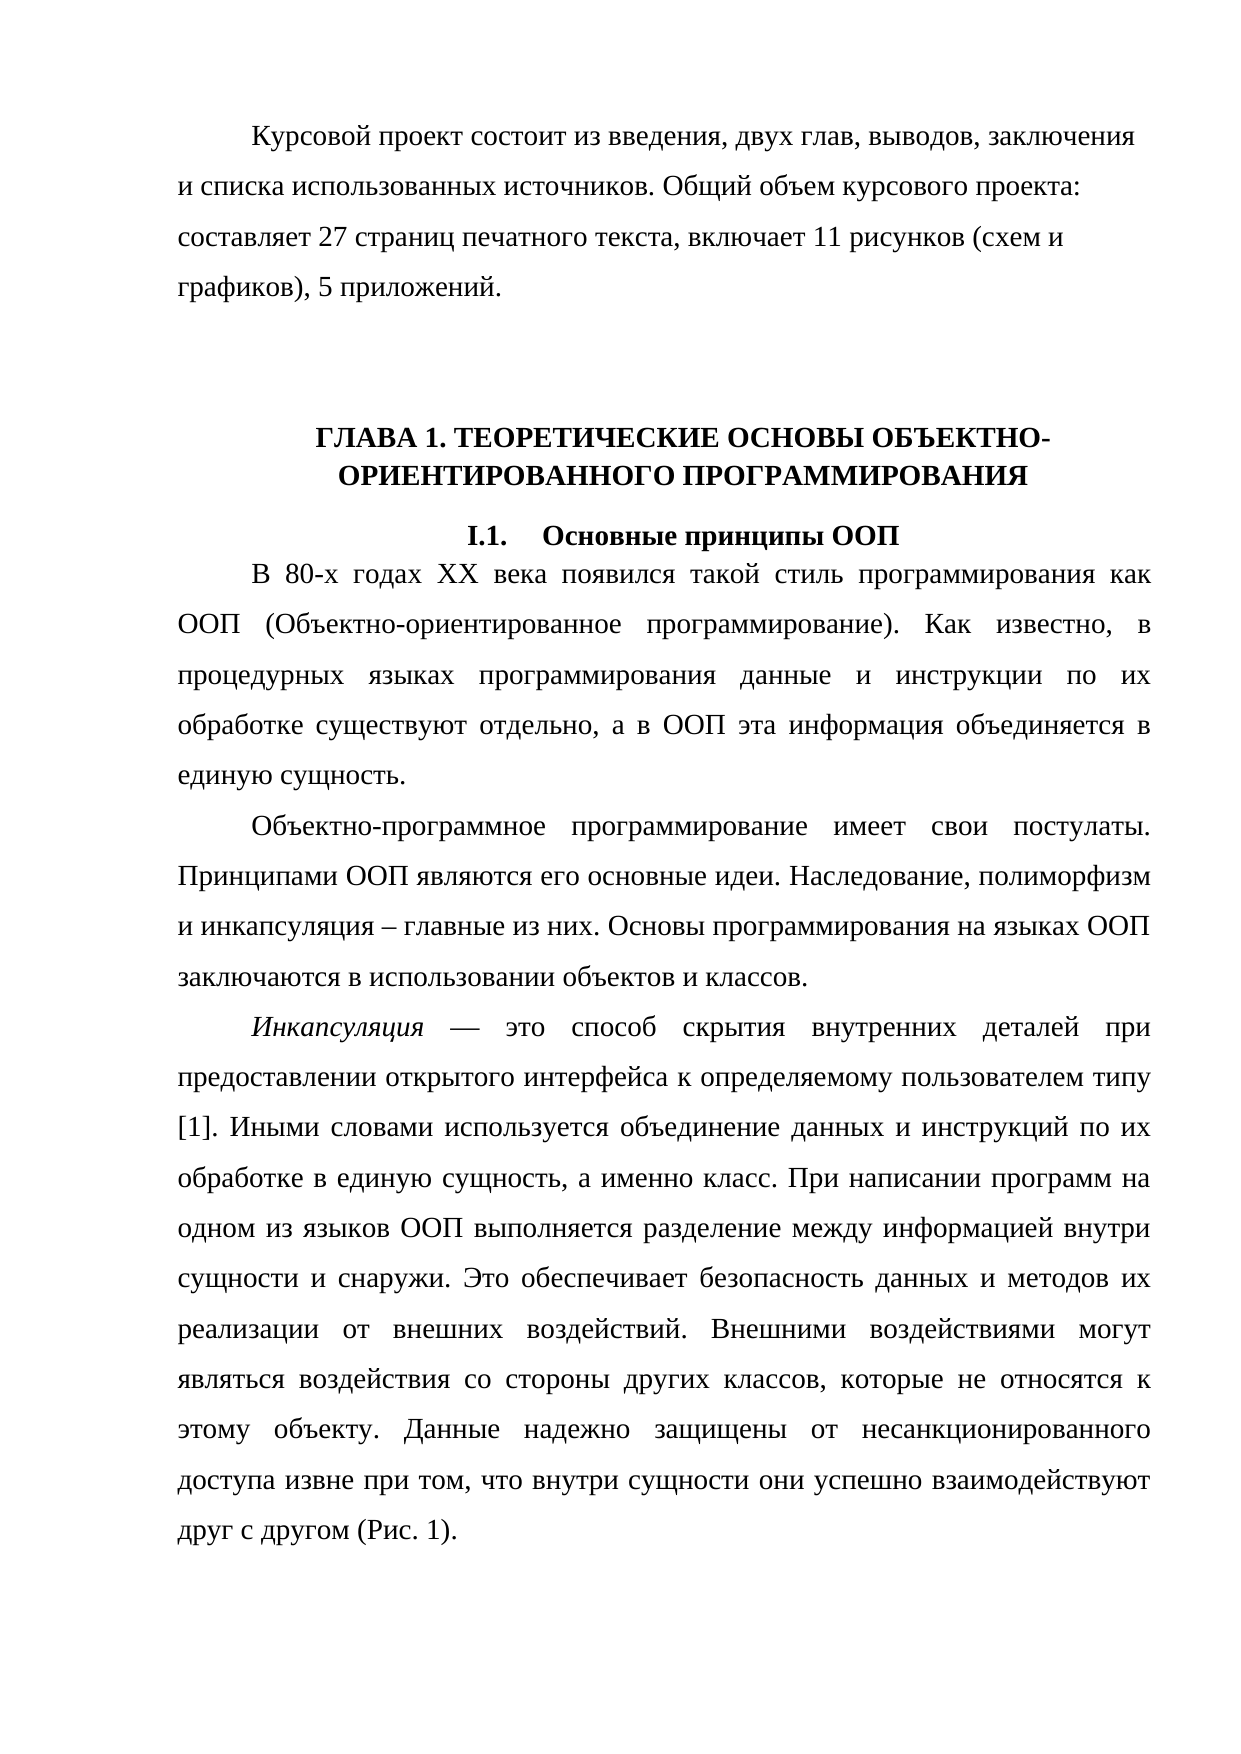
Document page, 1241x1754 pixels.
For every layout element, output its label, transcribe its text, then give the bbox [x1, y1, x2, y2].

text Курсовой проект состоит из введения, двух глав, выводов, заключения и списка использованных источников. Общий объем курсового проекта: составляет 27 страниц печатного текста, включает 11 рисунков (схем и графиков), 5 приложений. [177, 118, 1152, 303]
subtitle Основные принципы ООП [215, 518, 1152, 551]
subtitle ГЛАВА 1. ТЕОРЕТИЧЕСКИЕ ОСНОВЫ ОБЪЕКТНО-ОРИЕНТИРОВАННОГО ПРОГРАММИРОВАНИЯ [215, 420, 1152, 492]
text Объектно-программное программирование имеет свои постулаты. Принципами ООП являются его основные идеи. Наследование, полиморфизм и инкапсуляция – главные из них. Основы программирования на языках ООП заключаются в использовании объектов и классов. [177, 808, 1152, 992]
text Инкапсуляция — это способ скрытия внутренних деталей при предоставлении открытого интерфейса к определяемому пользователем типу [1]. Иными словами используется объединение данных и инструкций по их обработке в единую сущность, а именно класс. При написании программ на одном из языков ООП выполняется разделение между информацией внутри сущности и снаружи. Это обеспечивает безопасность данных и методов их реализации от внешних воздействий. Внешними воздействиями могут являться воздействия со стороны других классов, которые не относятся к этому объекту. Данные надежно защищены от несанкционированного доступа извне при том, что внутри сущности они успешно взаимодействуют друг с другом (Рис. 1). [177, 1009, 1152, 1546]
text В 80-х годах XX века появился такой стиль программирования как ООП (Объектно-ориентированное программирование). Как известно, в процедурных языках программирования данные и инструкции по их обработке существуют отдельно, а в ООП эта информация объединяется в единую сущность. [177, 556, 1152, 791]
